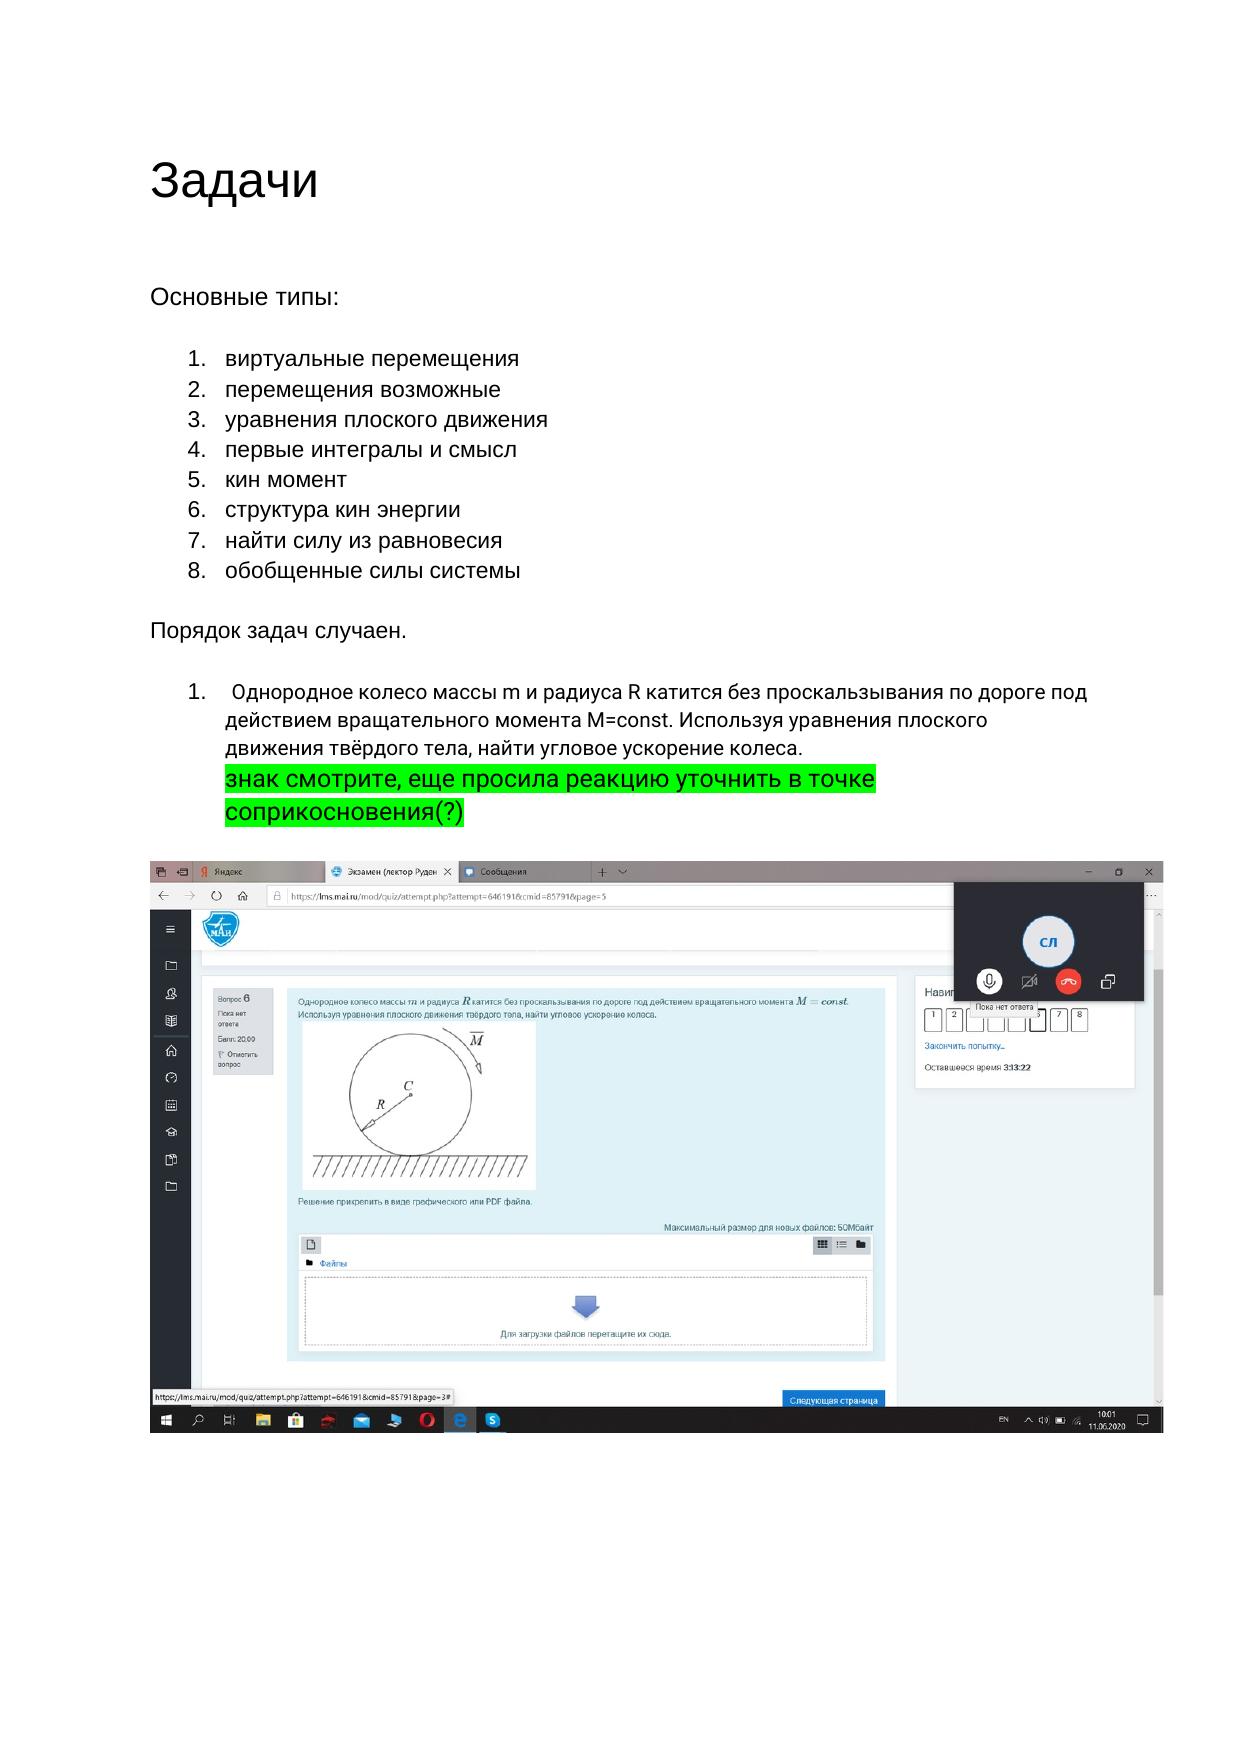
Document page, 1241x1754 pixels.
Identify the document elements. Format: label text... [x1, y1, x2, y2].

list уравнения плоского движения [187, 406, 1090, 432]
list структура кин энергии [187, 496, 1090, 523]
list Однородное колесо массы m и радиуса R катится без проскальзывания по дороге под действием вращательного момента M=const. Используя уравнения плоского движения твёрдого тела, найти угловое ускорение колеса. [187, 678, 1090, 760]
list найти силу из равновесия [187, 527, 1090, 553]
list первые интегралы и смысл [187, 436, 1090, 462]
list кин момент [187, 466, 1090, 492]
list перемещения возможные [187, 376, 1090, 402]
text Порядок задач случаен. [150, 617, 1090, 643]
list обобщенные силы системы [187, 557, 1090, 583]
text Задачи [150, 150, 1090, 207]
picture [150, 861, 1164, 1433]
text Основные типы: [150, 282, 1090, 311]
text знак смотрите, еще просила реакцию уточнить в точке соприкосновения(?) [225, 764, 1090, 827]
list виртуальные перемещения [187, 345, 1090, 372]
